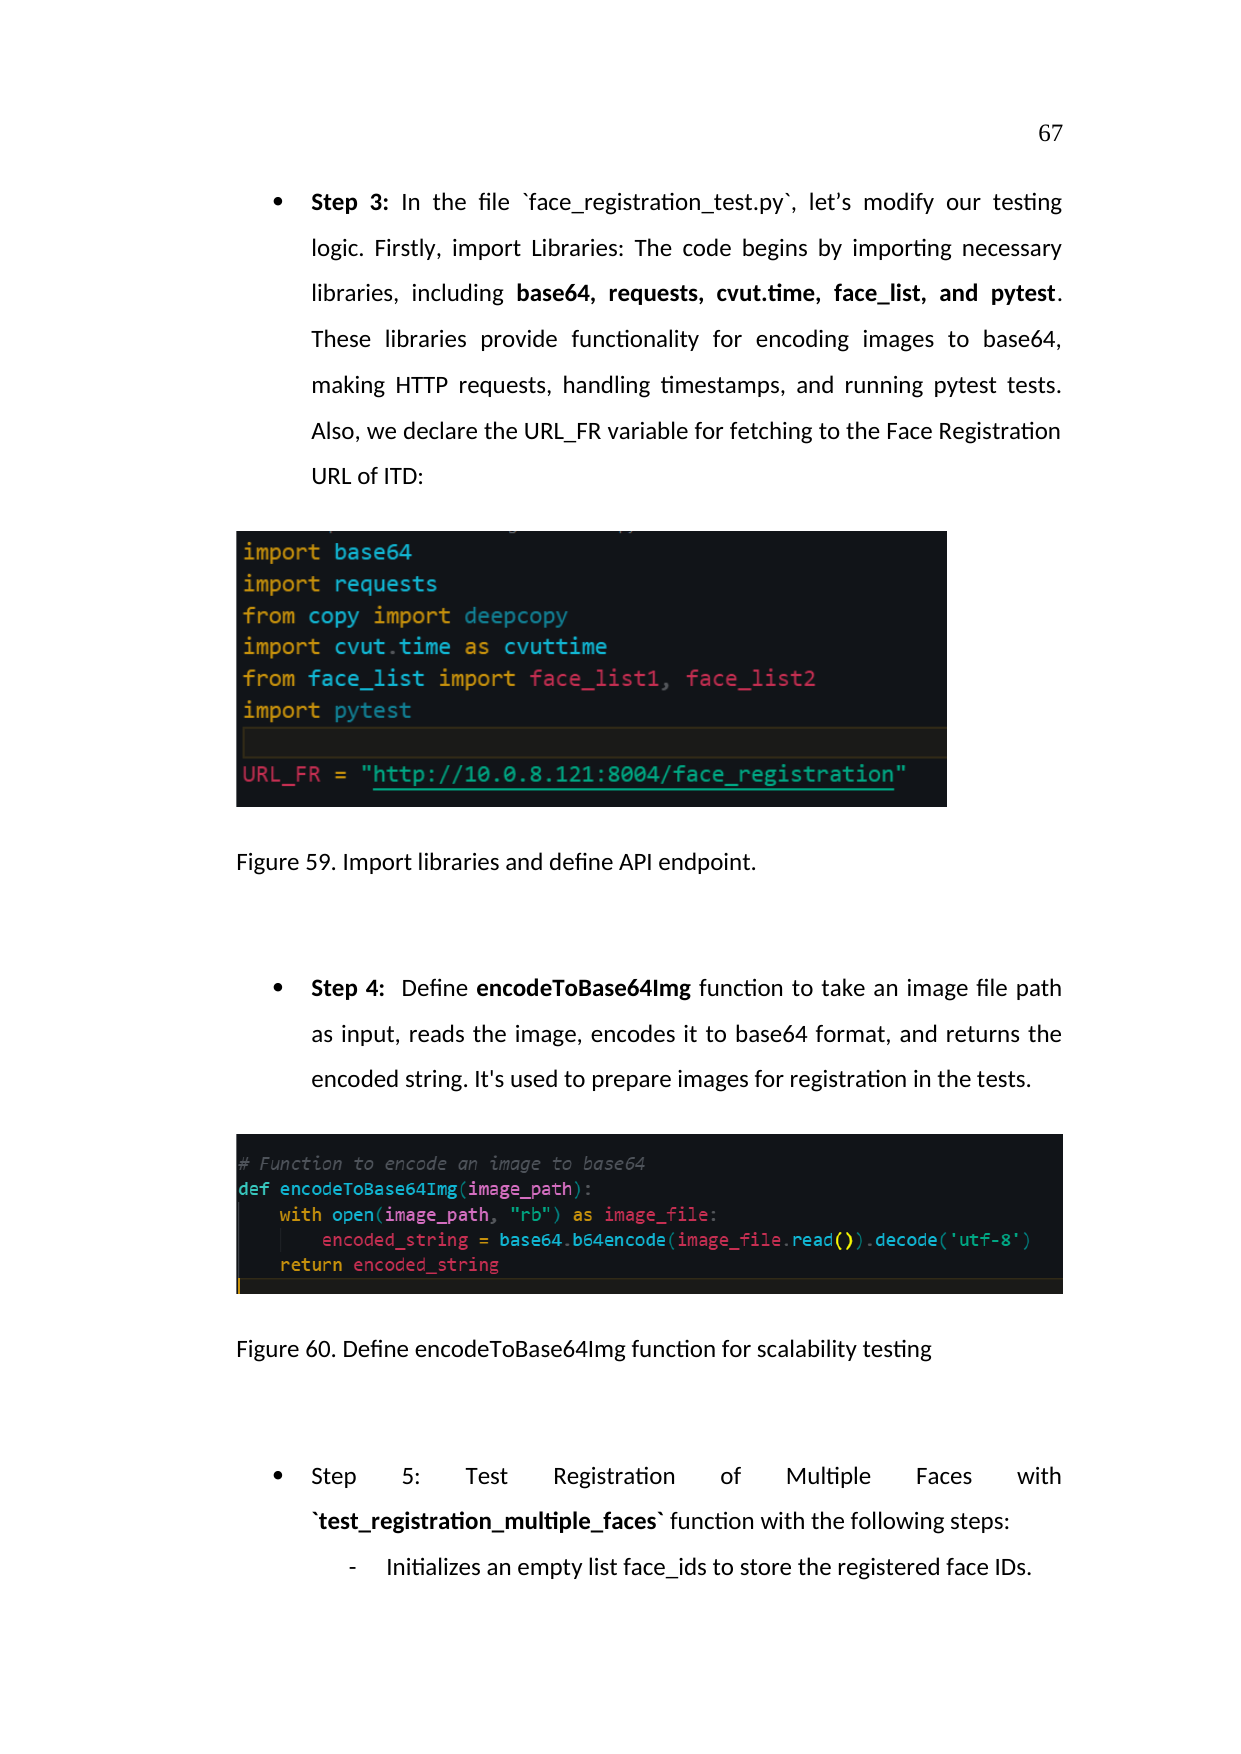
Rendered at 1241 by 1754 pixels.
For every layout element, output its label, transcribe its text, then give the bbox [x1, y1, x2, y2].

text Figure 60. Define encodeToBase64Img function for scalability testing [236, 1333, 1063, 1364]
list Step 4: Define encodeToBase64Img function to take an image file path as input, reads the image, encodes it to base64 format, and returns the encoded string. It's used to prepare images for registration in the tests. [274, 972, 1063, 1094]
list Step 3: In the file `face_registration_test.py`, let’s modify our testing logic. Firstly, import Libraries: The code begins by importing necessary libraries, including base64, requests, cvut.time, face_list, and pytest. These libraries provide functionality for encoding images to base64, making HTTP requests, handling timestamps, and running pytest tests. Also, we declare the URL_FR variable for fetching to the Face Registration URL of ITD: [274, 186, 1063, 491]
list Step 5: Test Registration of Multiple Faces with `test_registration_multiple_faces` function with the following steps: [274, 1460, 1063, 1536]
text Figure 59. Import libraries and define API endpoint. [236, 846, 1063, 876]
list Initializes an empty list face_ids to store the registered face IDs. [349, 1551, 1063, 1582]
picture [236, 1134, 1063, 1294]
picture [236, 531, 947, 807]
